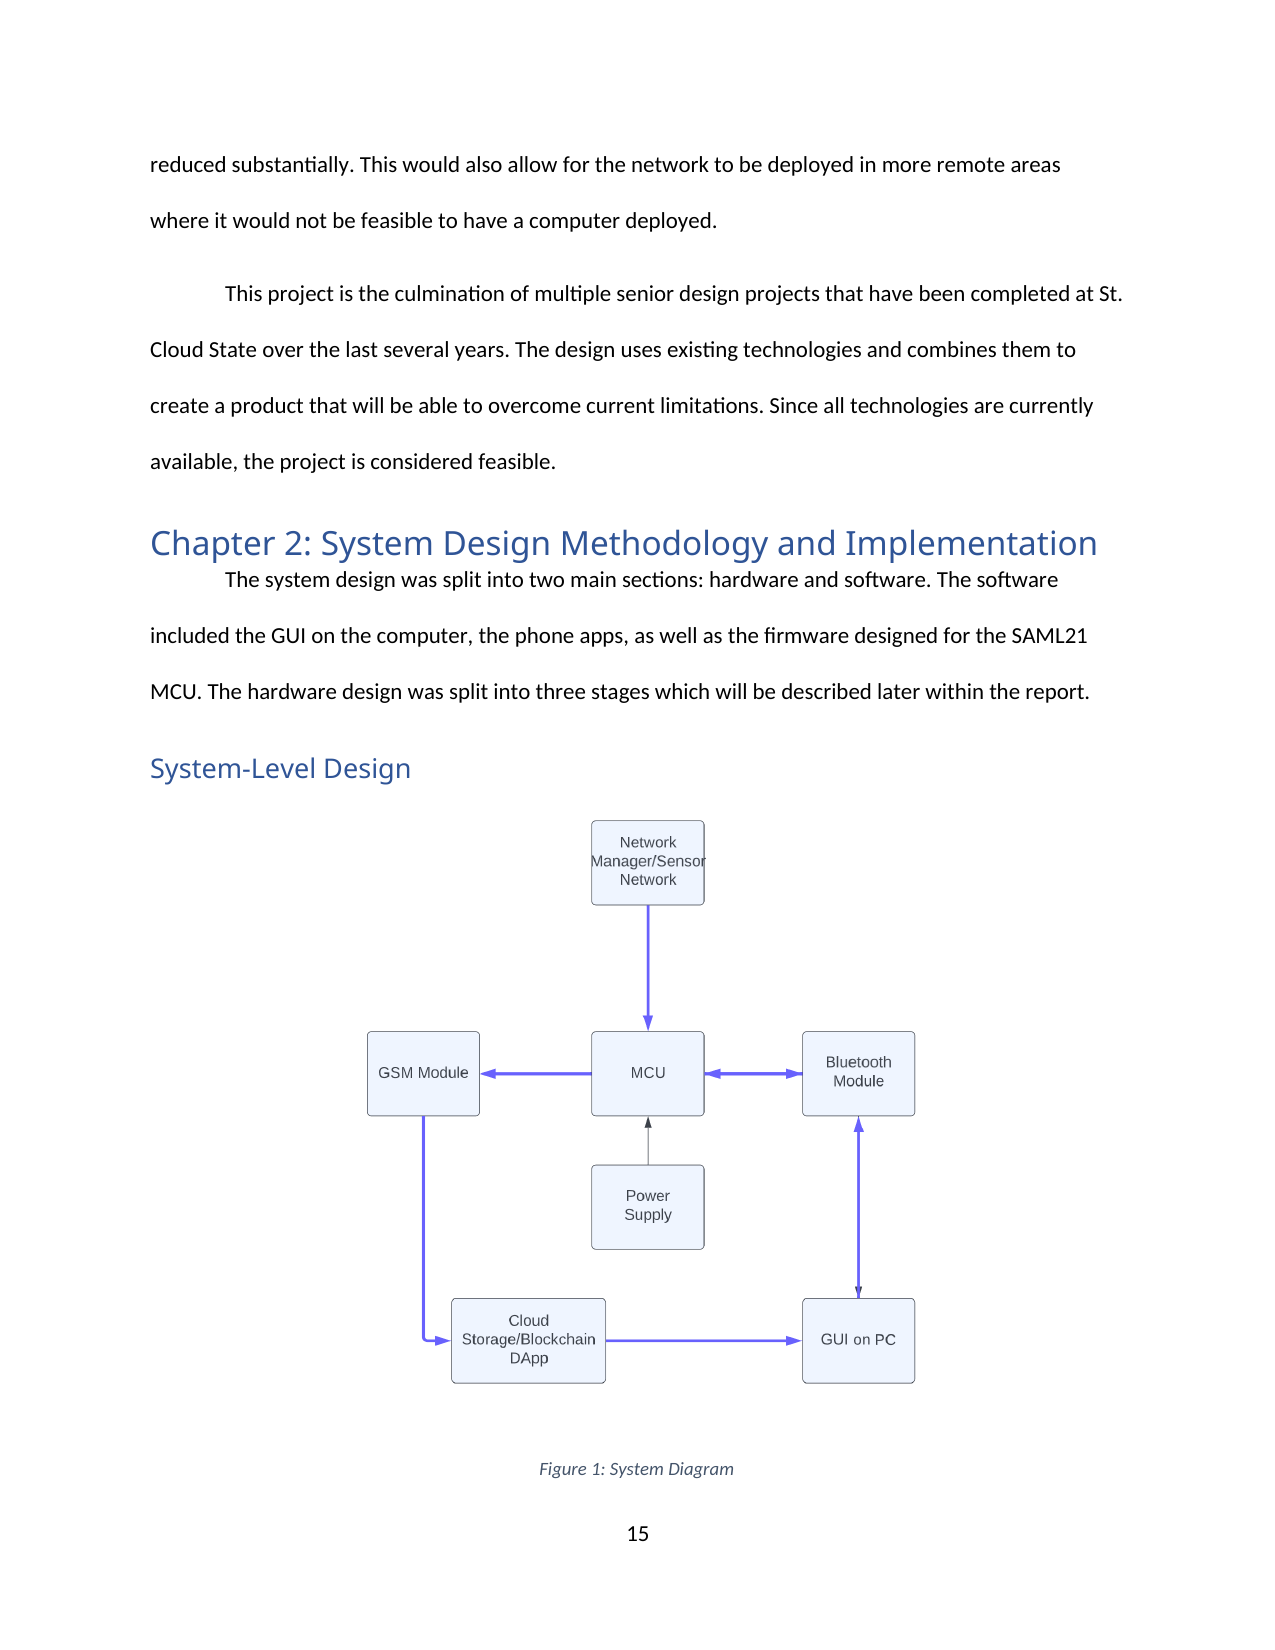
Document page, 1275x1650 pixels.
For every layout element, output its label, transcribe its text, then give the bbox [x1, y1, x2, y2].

text The system design was split into two main sections: hardware and software. The software included the GUI on the computer, the phone apps, as well as the firmware designed for the SAML21 MCU. The hardware design was split into three stages which will be described later within the report. [150, 565, 1125, 705]
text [150, 150, 1125, 234]
picture [279, 789, 996, 1430]
subtitle System-Level Design [150, 750, 1125, 787]
subtitle Chapter 2: System Design Methodology and Implementation [150, 519, 1125, 565]
text Figure 1: System Diagram [150, 1457, 1125, 1480]
text This project is the culmination of multiple senior design projects that have been completed at St. Cloud State over the last several years. The design uses existing technologies and combines them to create a product that will be able to overcome current limitations. Since all technologies are currently available, the project is considered feasible. [150, 279, 1125, 475]
